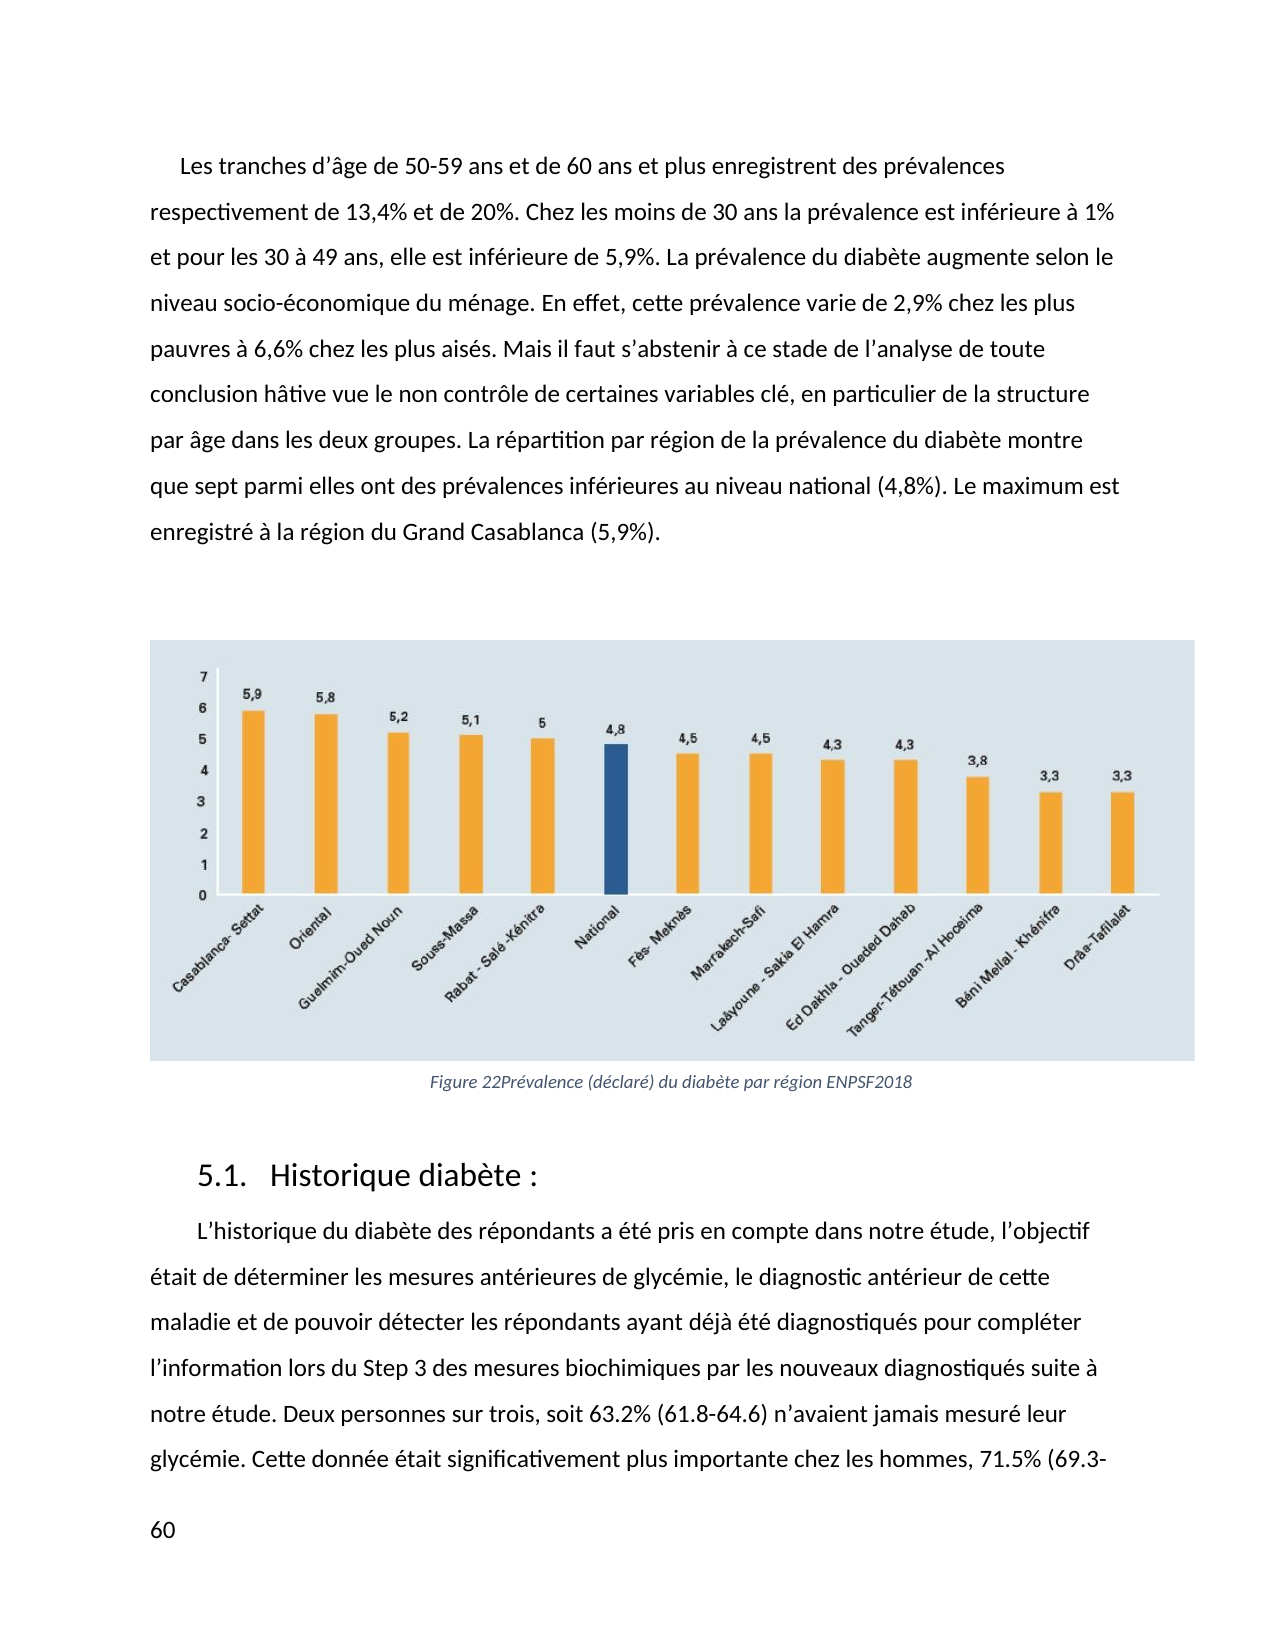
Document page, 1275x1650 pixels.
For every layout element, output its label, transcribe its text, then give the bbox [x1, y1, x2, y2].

text Les tranches d’âge de 50-59 ans et de 60 ans et plus enregistrent des prévalences respectivement de 13,4% et de 20%. Chez les moins de 30 ans la prévalence est inférieure à 1% et pour les 30 à 49 ans, elle est inférieure de 5,9%. La prévalence du diabète augmente selon le niveau socio-économique du ménage. En effet, cette prévalence varie de 2,9% chez les plus pauvres à 6,6% chez les plus aisés. Mais il faut s’abstenir à ce stade de l’analyse de toute conclusion hâtive vue le non contrôle de certaines variables clé, en particulier de la structure par âge dans les deux groupes. La répartition par région de la prévalence du diabète montre que sept parmi elles ont des prévalences inférieures au niveau national (4,8%). Le maximum est enregistré à la région du Grand Casablanca (5,9%). [150, 150, 1125, 546]
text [150, 1215, 1125, 1474]
picture [150, 640, 1195, 1061]
subtitle Historique diabète : [197, 1154, 1125, 1195]
